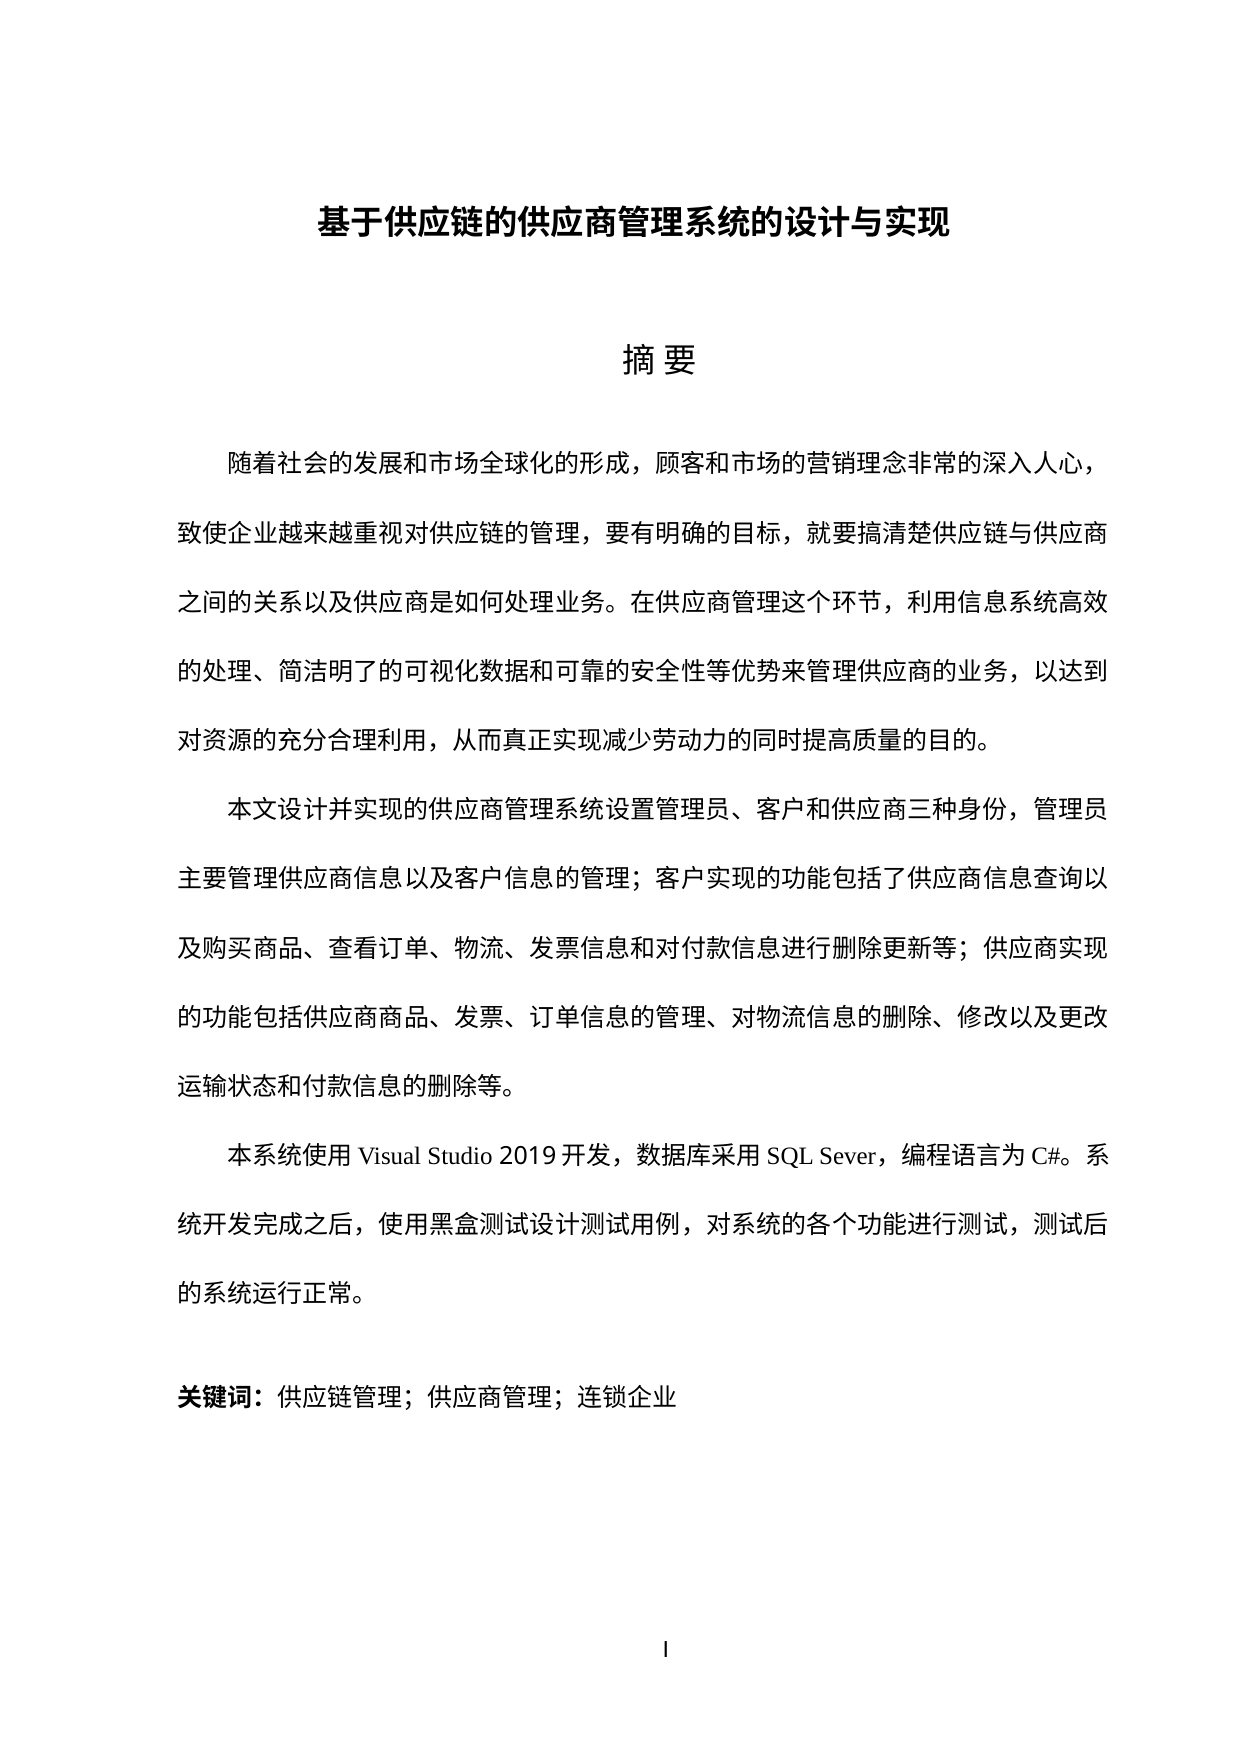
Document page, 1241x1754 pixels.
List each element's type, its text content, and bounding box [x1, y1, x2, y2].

text 本系统使用Visual Studio 2019开发，数据库采用SQL Sever，编程语言为C#。系统开发完成之后，使用黑盒测试设计测试用例，对系统的各个功能进行测试，测试后的系统运行正常。 [177, 1119, 1110, 1327]
text 基于供应链的供应商管理系统的设计与实现 [177, 185, 1056, 254]
text 摘 要 [177, 324, 1110, 393]
text 关键词：供应链管理；供应商管理；连锁企业 [177, 1361, 1110, 1430]
text 本文设计并实现的供应商管理系统设置管理员、客户和供应商三种身份，管理员主要管理供应商信息以及客户信息的管理；客户实现的功能包括了供应商信息查询以及购买商品、查看订单、物流、发票信息和对付款信息进行删除更新等；供应商实现的功能包括供应商商品、发票、订单信息的管理、对物流信息的删除、修改以及更改运输状态和付款信息的删除等。 [177, 773, 1110, 1119]
text 随着社会的发展和市场全球化的形成，顾客和市场的营销理念非常的深入人心，致使企业越来越重视对供应链的管理，要有明确的目标，就要搞清楚供应链与供应商之间的关系以及供应商是如何处理业务。在供应商管理这个环节，利用信息系统高效的处理、简洁明了的可视化数据和可靠的安全性等优势来管理供应商的业务，以达到对资源的充分合理利用，从而真正实现减少劳动力的同时提高质量的目的。 [177, 427, 1110, 773]
